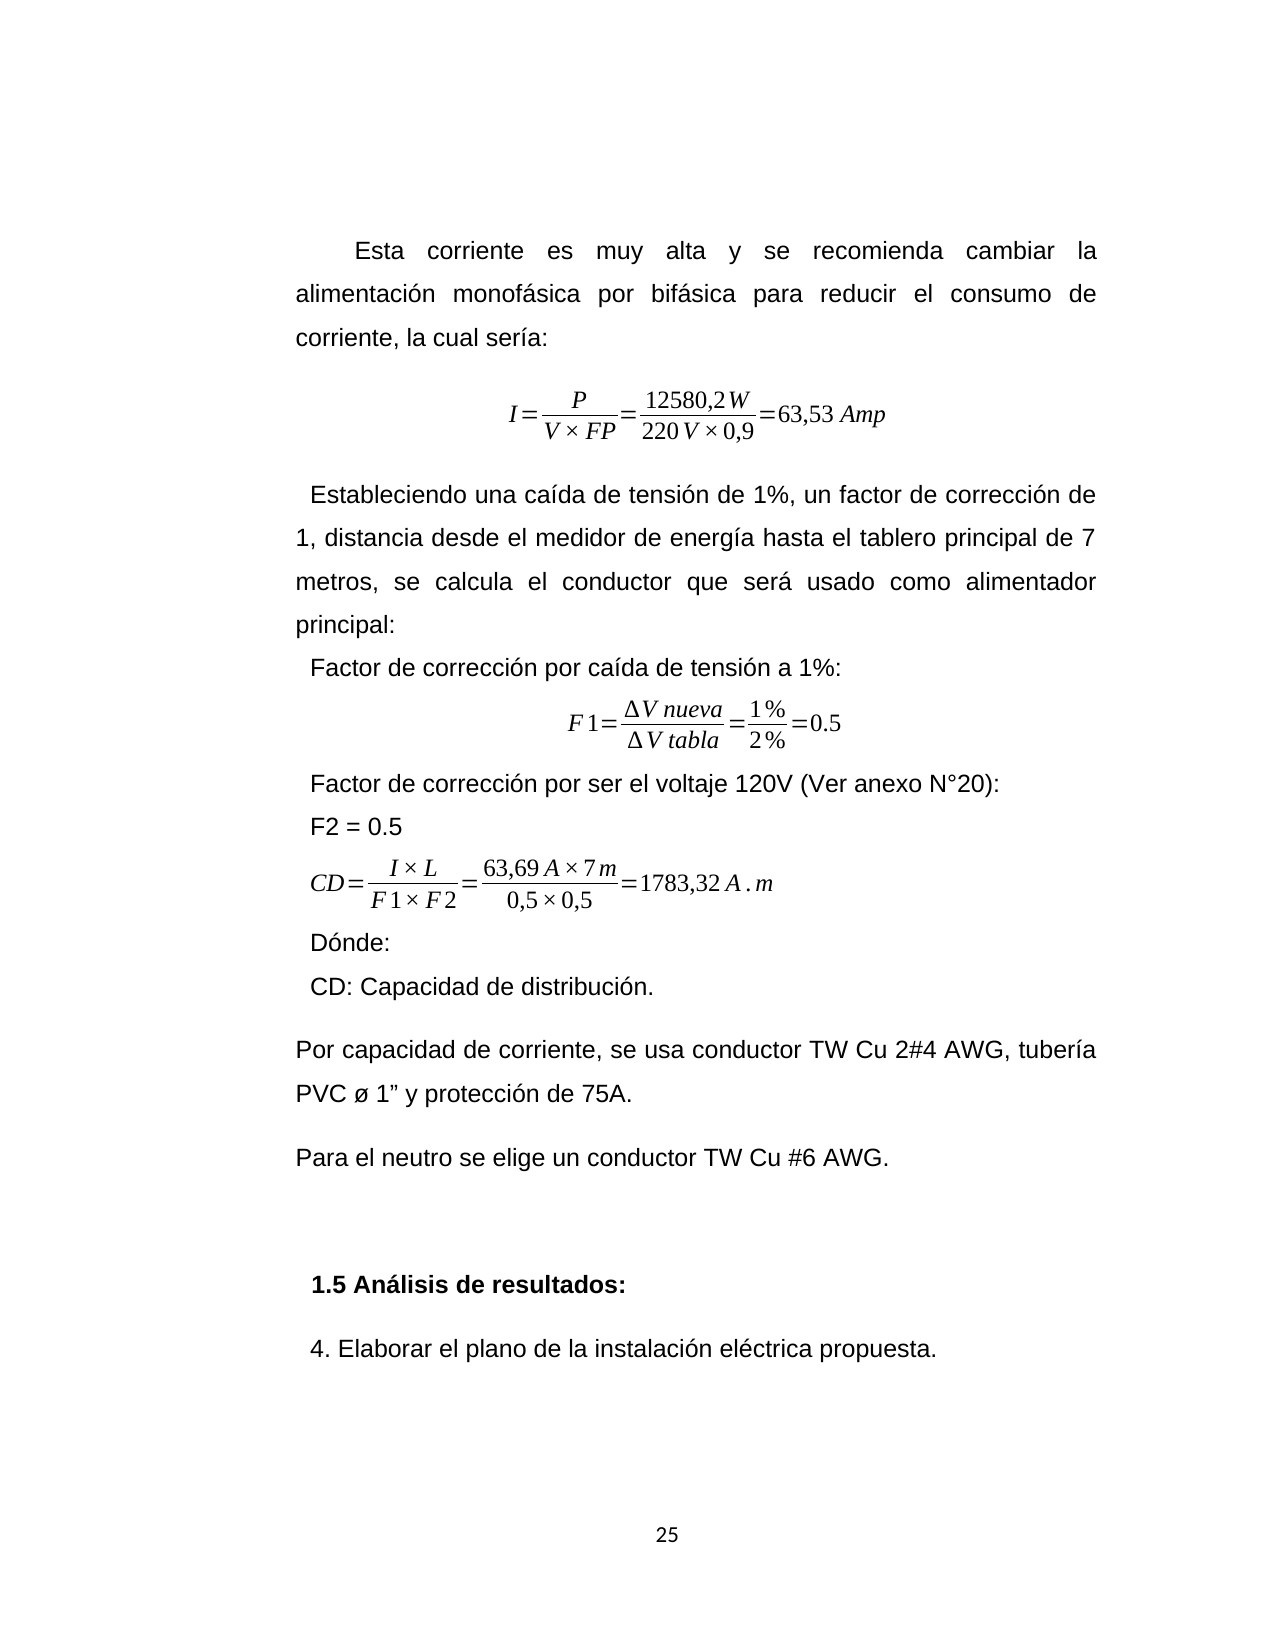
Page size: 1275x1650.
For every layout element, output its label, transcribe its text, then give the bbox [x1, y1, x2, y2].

list F2 = 0.5 [295, 812, 1098, 841]
text 4. Elaborar el plano de la instalación eléctrica propuesta. [236, 1334, 1098, 1363]
text Esta corriente es muy alta y se recomienda cambiar la alimentación monofásica por bifásica para reducir el consumo de corriente, la cual sería: [295, 236, 1098, 351]
text Para el neutro se elige un conductor TW Cu #6 AWG. [295, 1142, 1098, 1171]
text Por capacidad de corriente, se usa conductor TW Cu 2#4 AWG, tubería PVC ø 1” y protección de 75A. [295, 1035, 1098, 1107]
list Dónde: [295, 928, 1098, 957]
list Factor de corrección por caída de tensión a 1%: [295, 653, 1098, 681]
list Factor de corrección por ser el voltaje 120V (Ver anexo N°20): [295, 769, 1098, 797]
list CD: Capacidad de distribución. [295, 971, 1098, 1000]
list Estableciendo una caída de tensión de 1%, un factor de corrección de 1, distancia desde el medidor de energía hasta el tablero principal de 7 metros, se calcula el conductor que será usado como alimentador principal: [295, 480, 1098, 638]
list 1.5 Análisis de resultados: [311, 1270, 1098, 1299]
